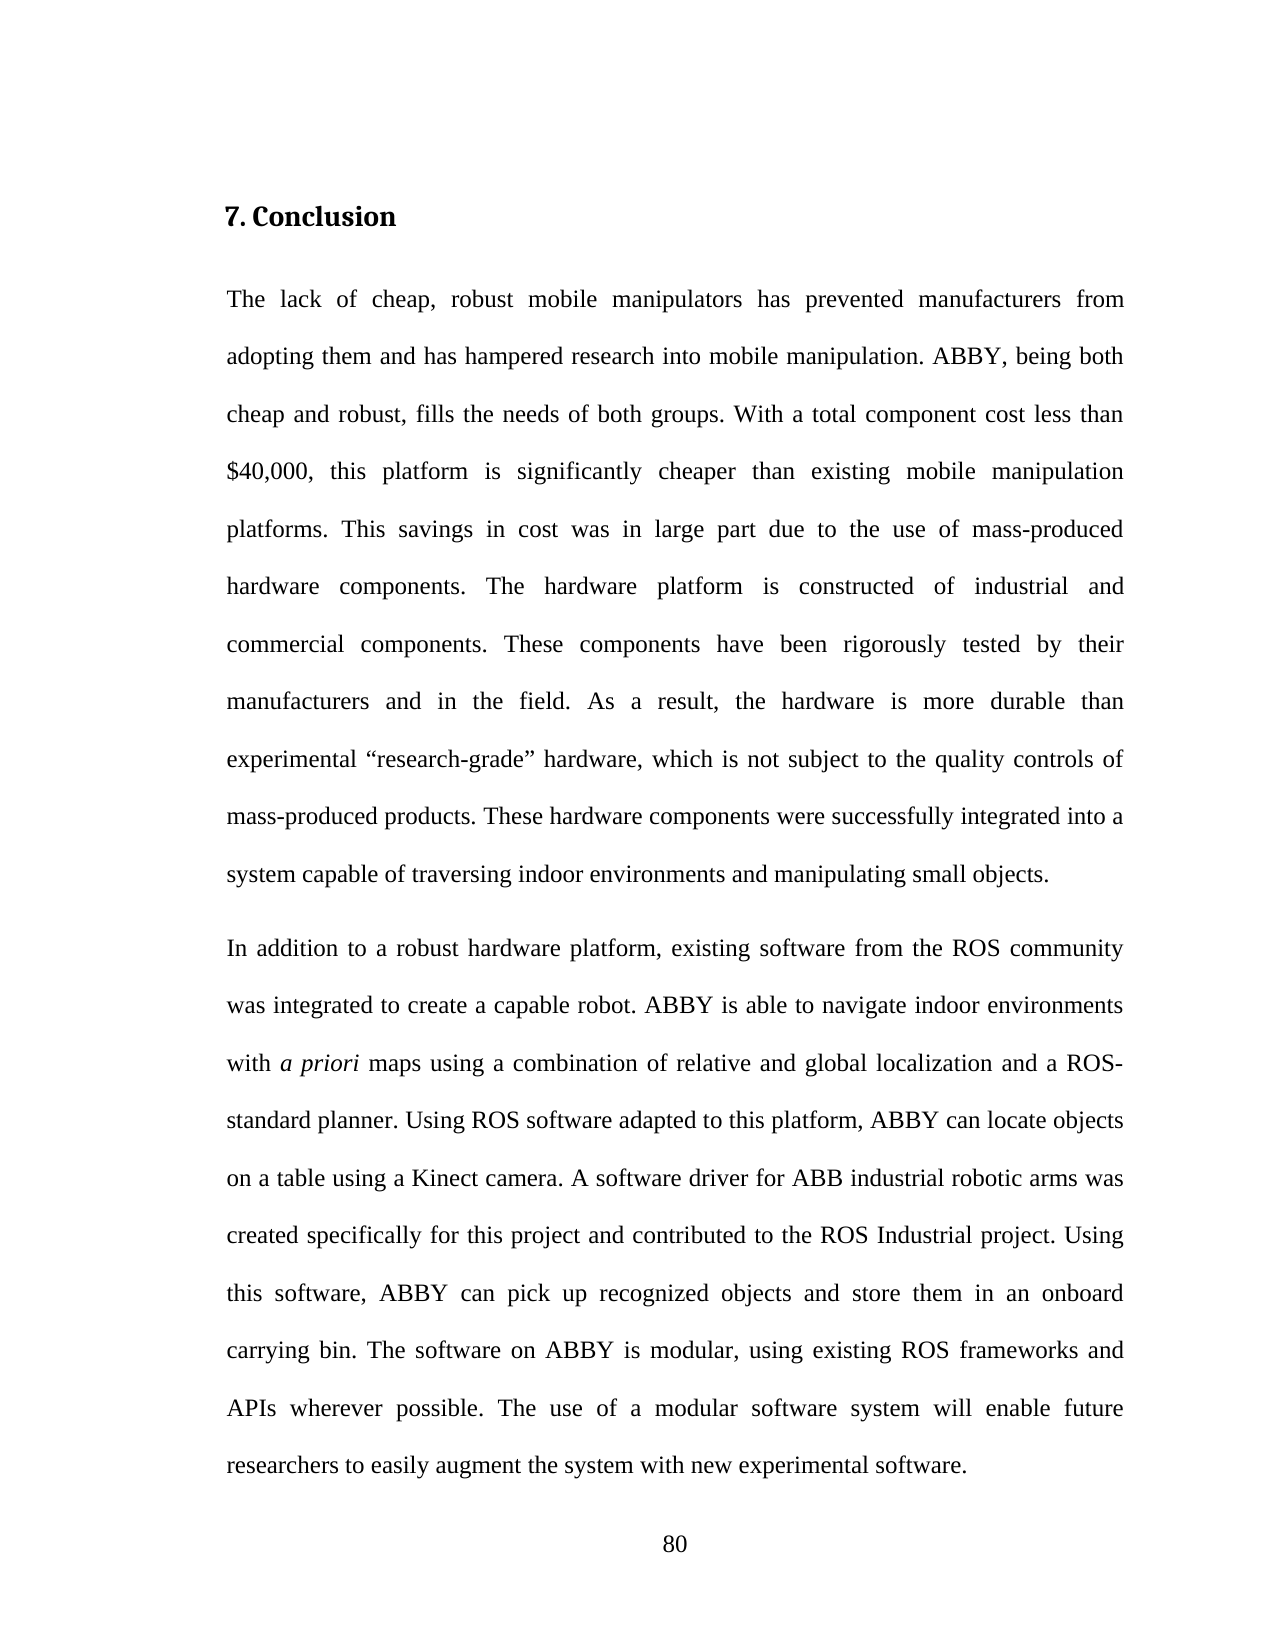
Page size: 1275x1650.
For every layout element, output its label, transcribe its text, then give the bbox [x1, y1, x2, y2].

text The lack of cheap, robust mobile manipulators has prevented manufacturers from adopting them and has hampered research into mobile manipulation. ABBY, being both cheap and robust, fills the needs of both groups. With a total component cost less than $40,000, this platform is significantly cheaper than existing mobile manipulation platforms. This savings in cost was in large part due to the use of mass-produced hardware components. The hardware platform is constructed of industrial and commercial components. These components have been rigorously tested by their manufacturers and in the field. As a result, the hardware is more durable than experimental “research-grade” hardware, which is not subject to the quality controls of mass-produced products. These hardware components were successfully integrated into a system capable of traversing indoor environments and manipulating small objects. [226, 284, 1125, 887]
subtitle Conclusion [225, 200, 1125, 233]
text In addition to a robust hardware platform, existing software from the ROS community was integrated to create a capable robot. ABBY is able to navigate indoor environments with a priori maps using a combination of relative and global localization and a ROS-standard planner. Using ROS software adapted to this platform, ABBY can locate objects on a table using a Kinect camera. A software driver for ABB industrial robotic arms was created specifically for this project and contributed to the ROS Industrial project. Using this software, ABBY can pick up recognized objects and store them in an onboard carrying bin. The software on ABBY is modular, using existing ROS frameworks and APIs wherever possible. The use of a modular software system will enable future researchers to easily augment the system with new experimental software. [226, 933, 1125, 1479]
